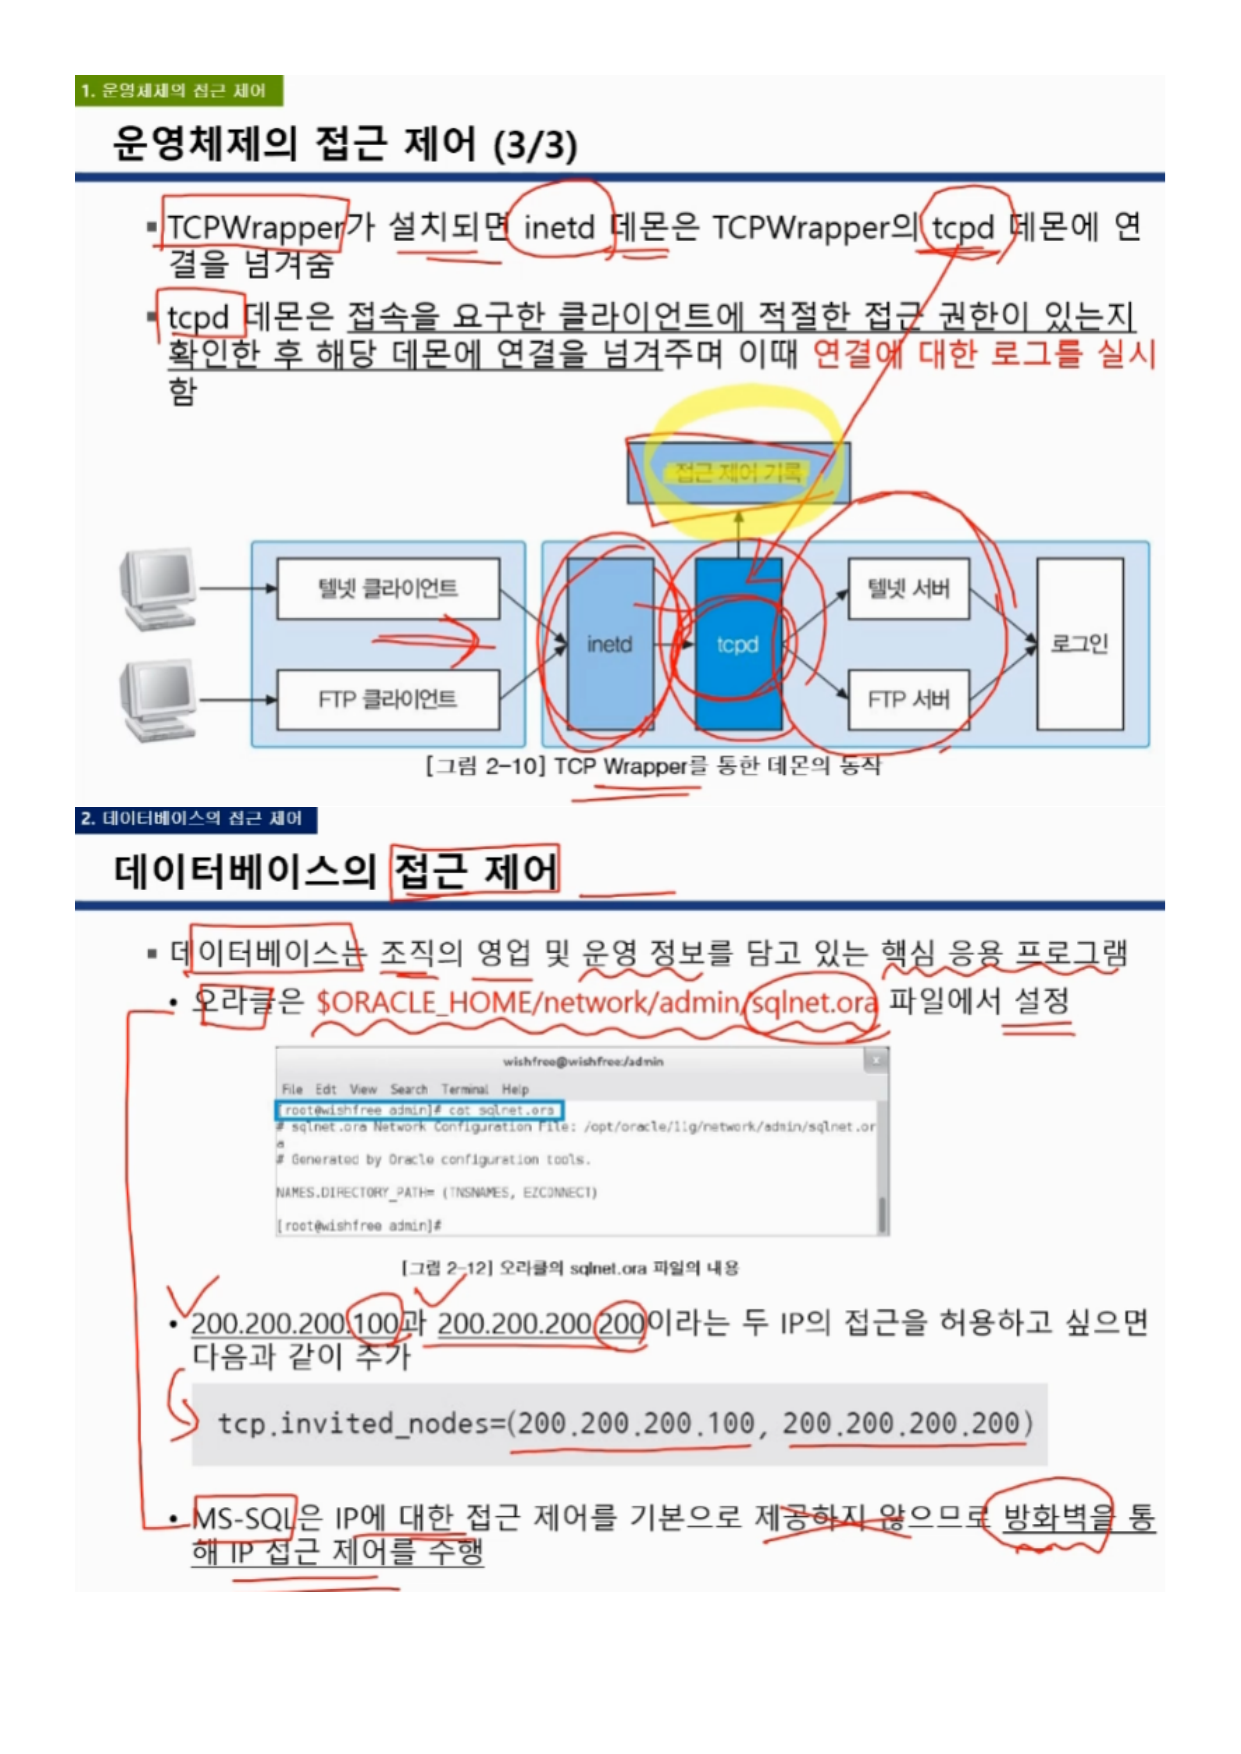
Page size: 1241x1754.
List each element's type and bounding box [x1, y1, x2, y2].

picture [75, 75, 1166, 806]
picture [75, 807, 1166, 1592]
